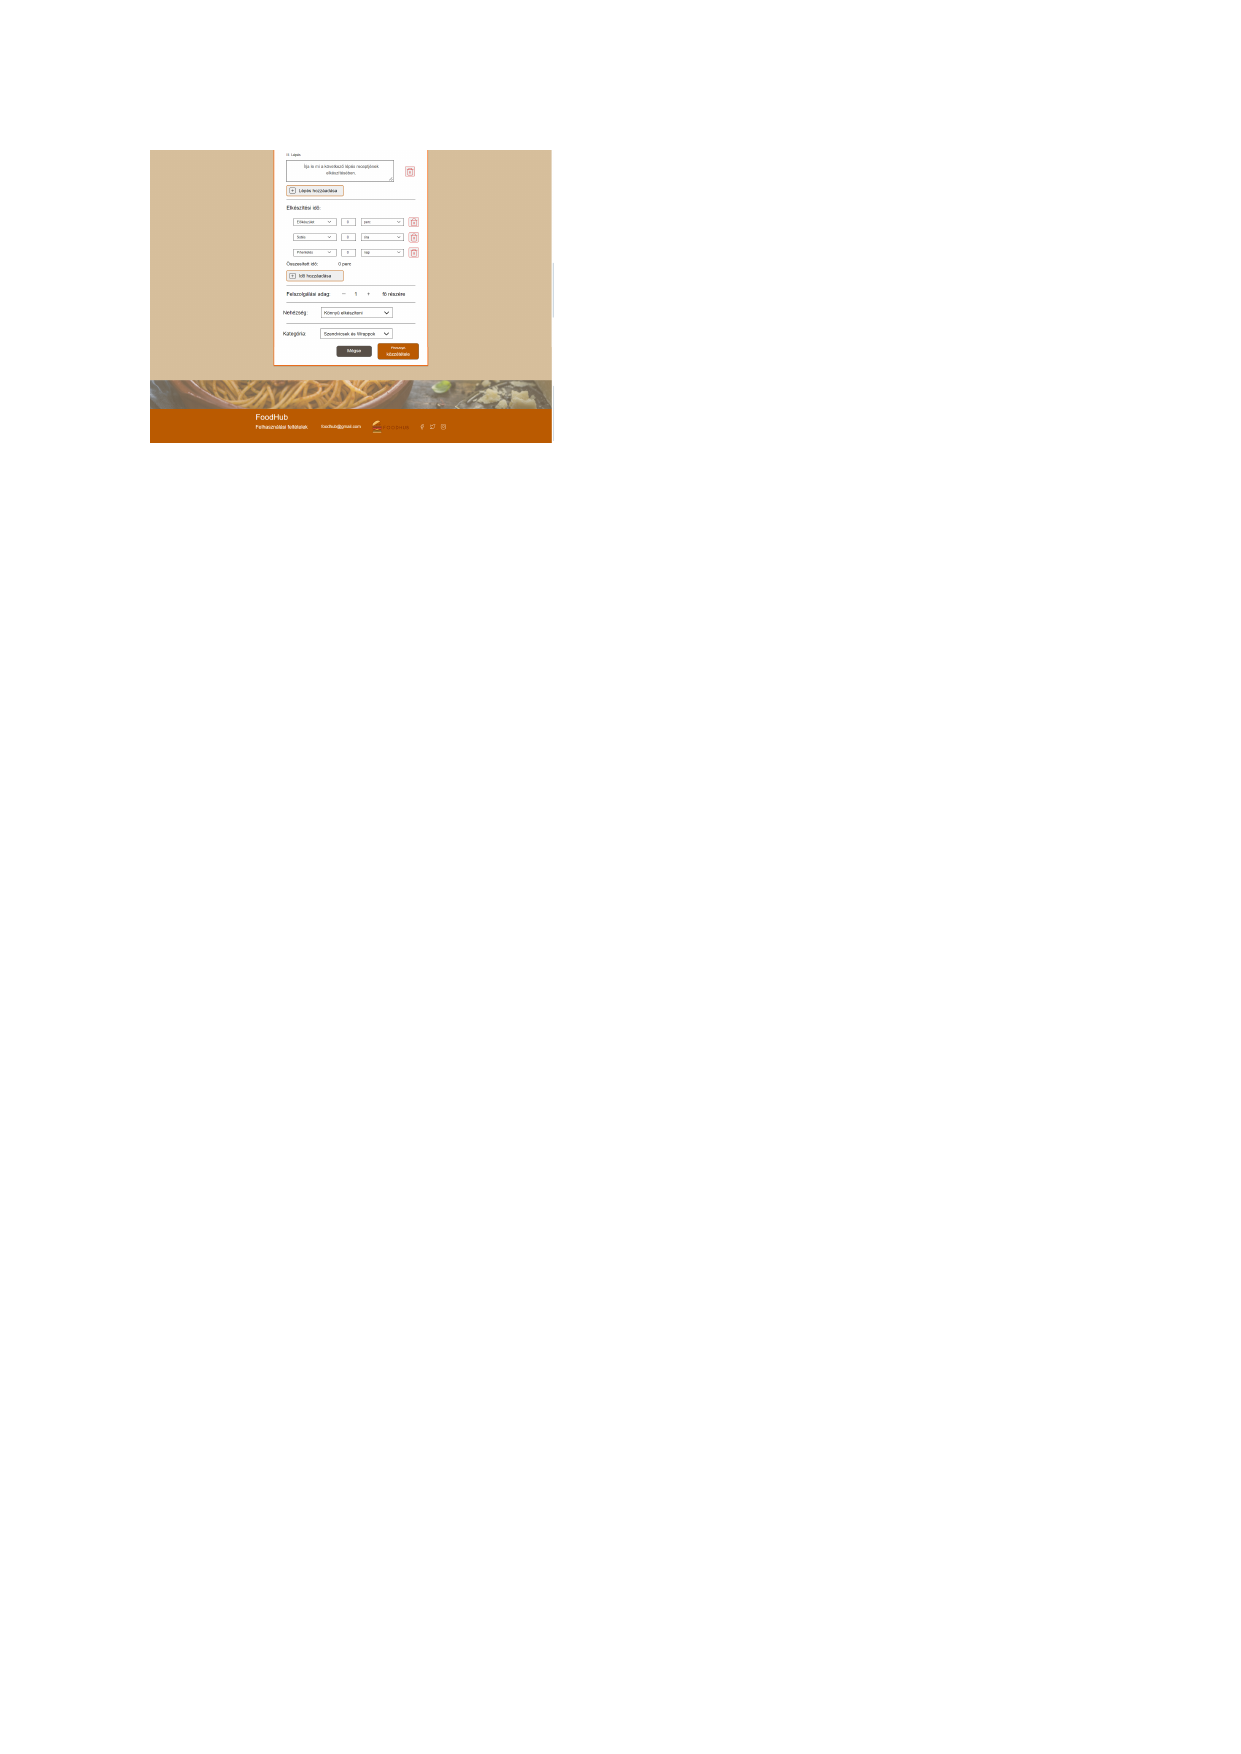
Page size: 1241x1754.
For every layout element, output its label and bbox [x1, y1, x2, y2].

picture [150, 150, 555, 443]
